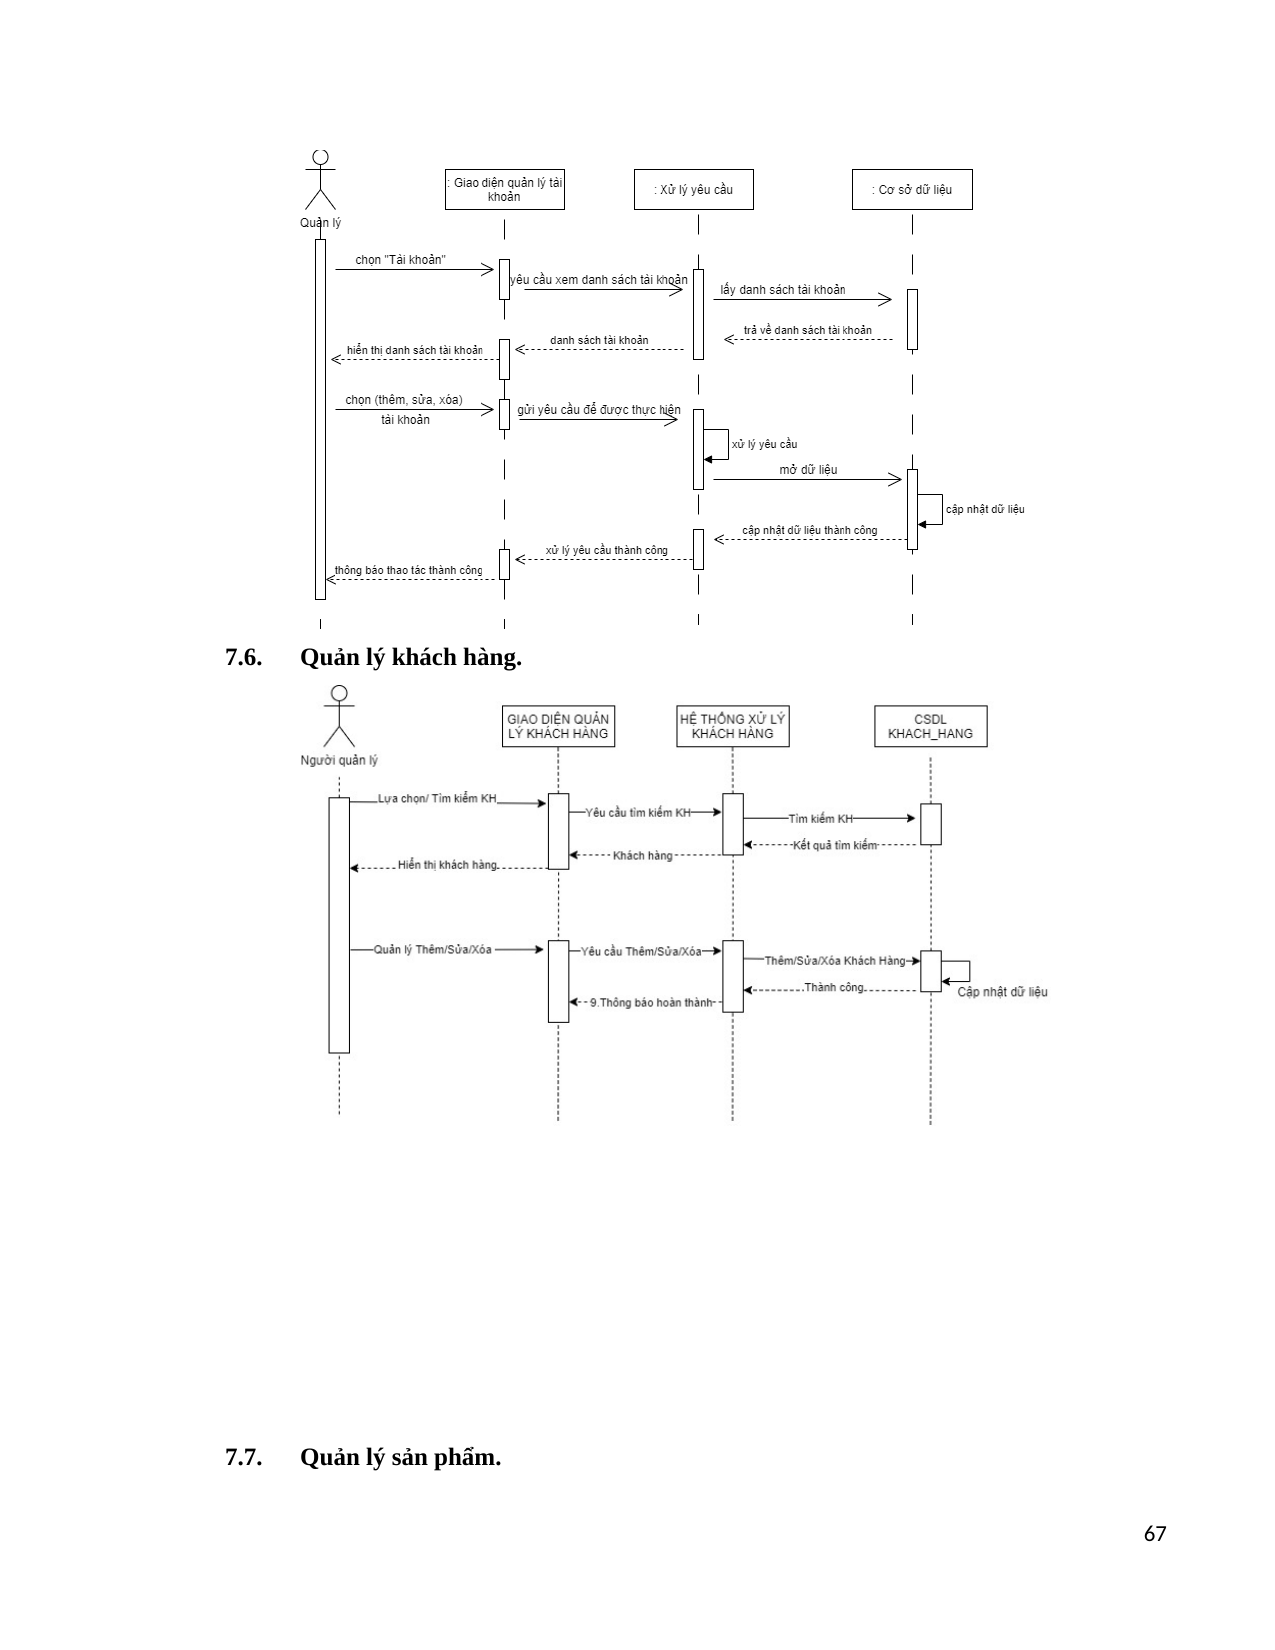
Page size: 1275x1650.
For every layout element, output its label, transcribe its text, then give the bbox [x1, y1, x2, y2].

list Quản lý sản phẩm. [225, 1442, 1167, 1470]
picture [300, 685, 1054, 1126]
list Quản lý khách hàng. [225, 642, 1167, 671]
picture [300, 150, 1025, 629]
